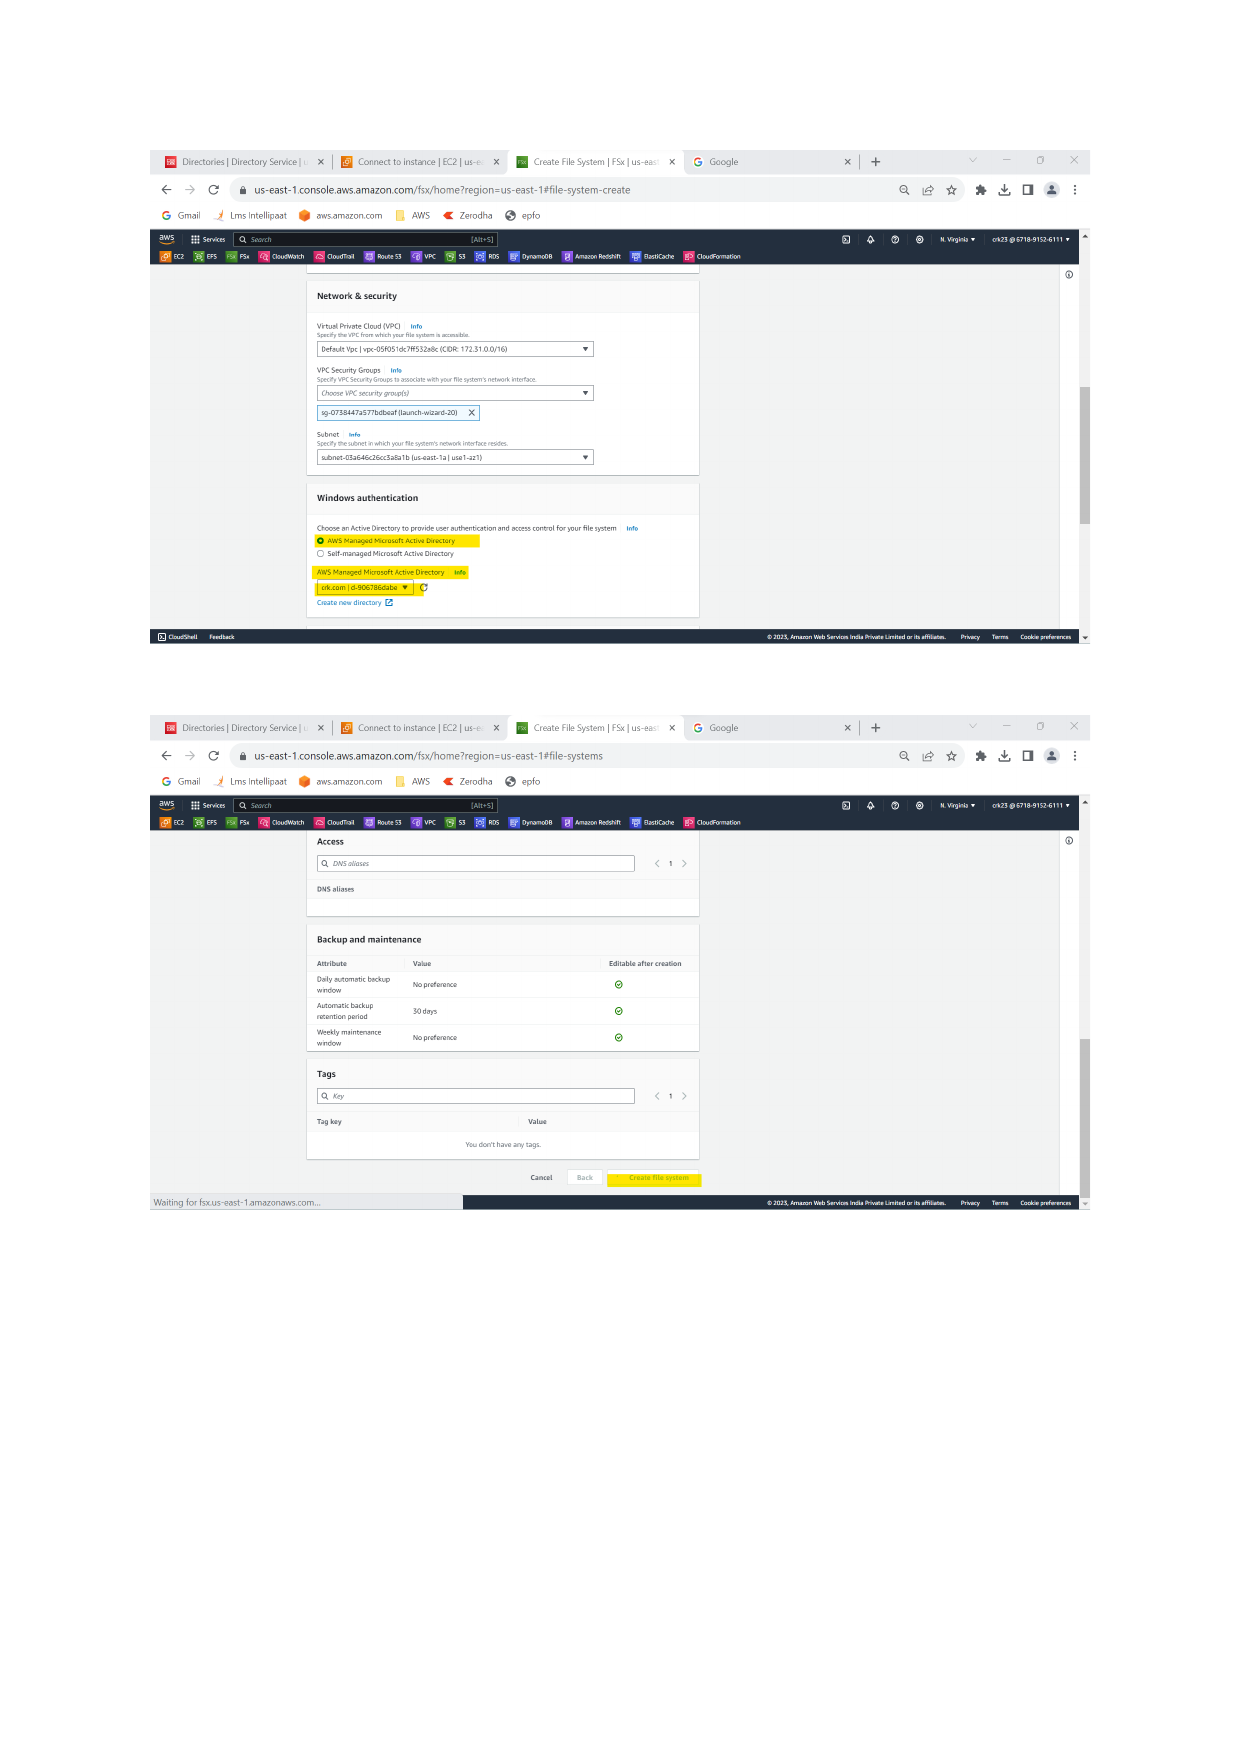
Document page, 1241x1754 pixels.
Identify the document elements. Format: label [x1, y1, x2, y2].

picture [150, 715, 1091, 1210]
picture [150, 150, 1091, 644]
